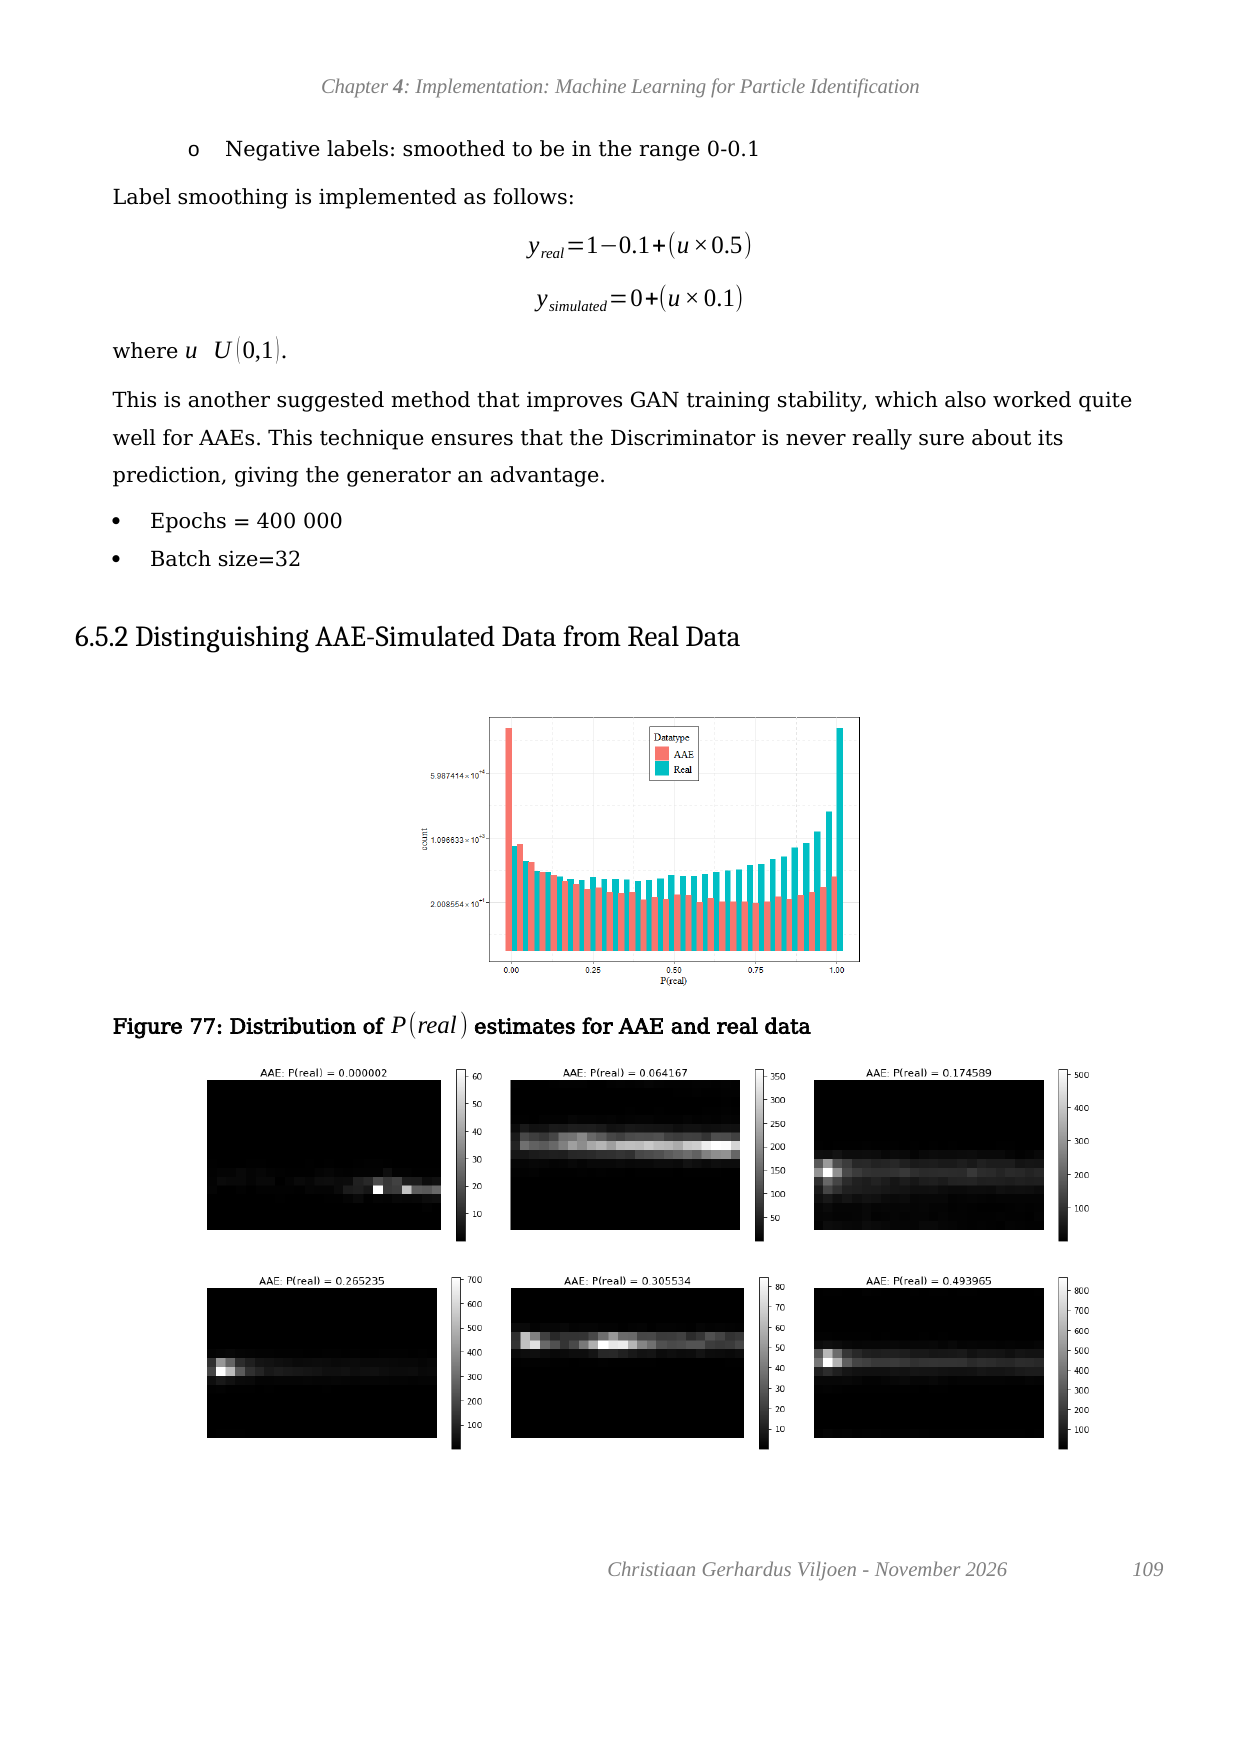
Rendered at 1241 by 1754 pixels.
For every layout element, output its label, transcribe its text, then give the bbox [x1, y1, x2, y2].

list Batch size=32 [112, 545, 1165, 571]
text Figure 77: Distribution of estimates for AAE and real data [112, 1010, 1165, 1040]
picture [183, 1269, 1095, 1457]
list Negative labels: smoothed to be in the range 0-0.1 [187, 135, 1165, 162]
picture [414, 712, 864, 990]
text Label smoothing is implemented as follows: [112, 184, 1165, 209]
subtitle Distinguishing AAE-Simulated Data from Real Data [75, 621, 1165, 654]
picture [183, 1061, 1095, 1249]
list Epochs = 400 000 [112, 508, 1165, 533]
text where [112, 336, 1165, 366]
text This is another suggested method that improves GAN training stability, which also worked quite well for AAEs. This technique ensures that the Discriminator is never really sure about its prediction, giving the generator an advantage. [112, 387, 1165, 487]
